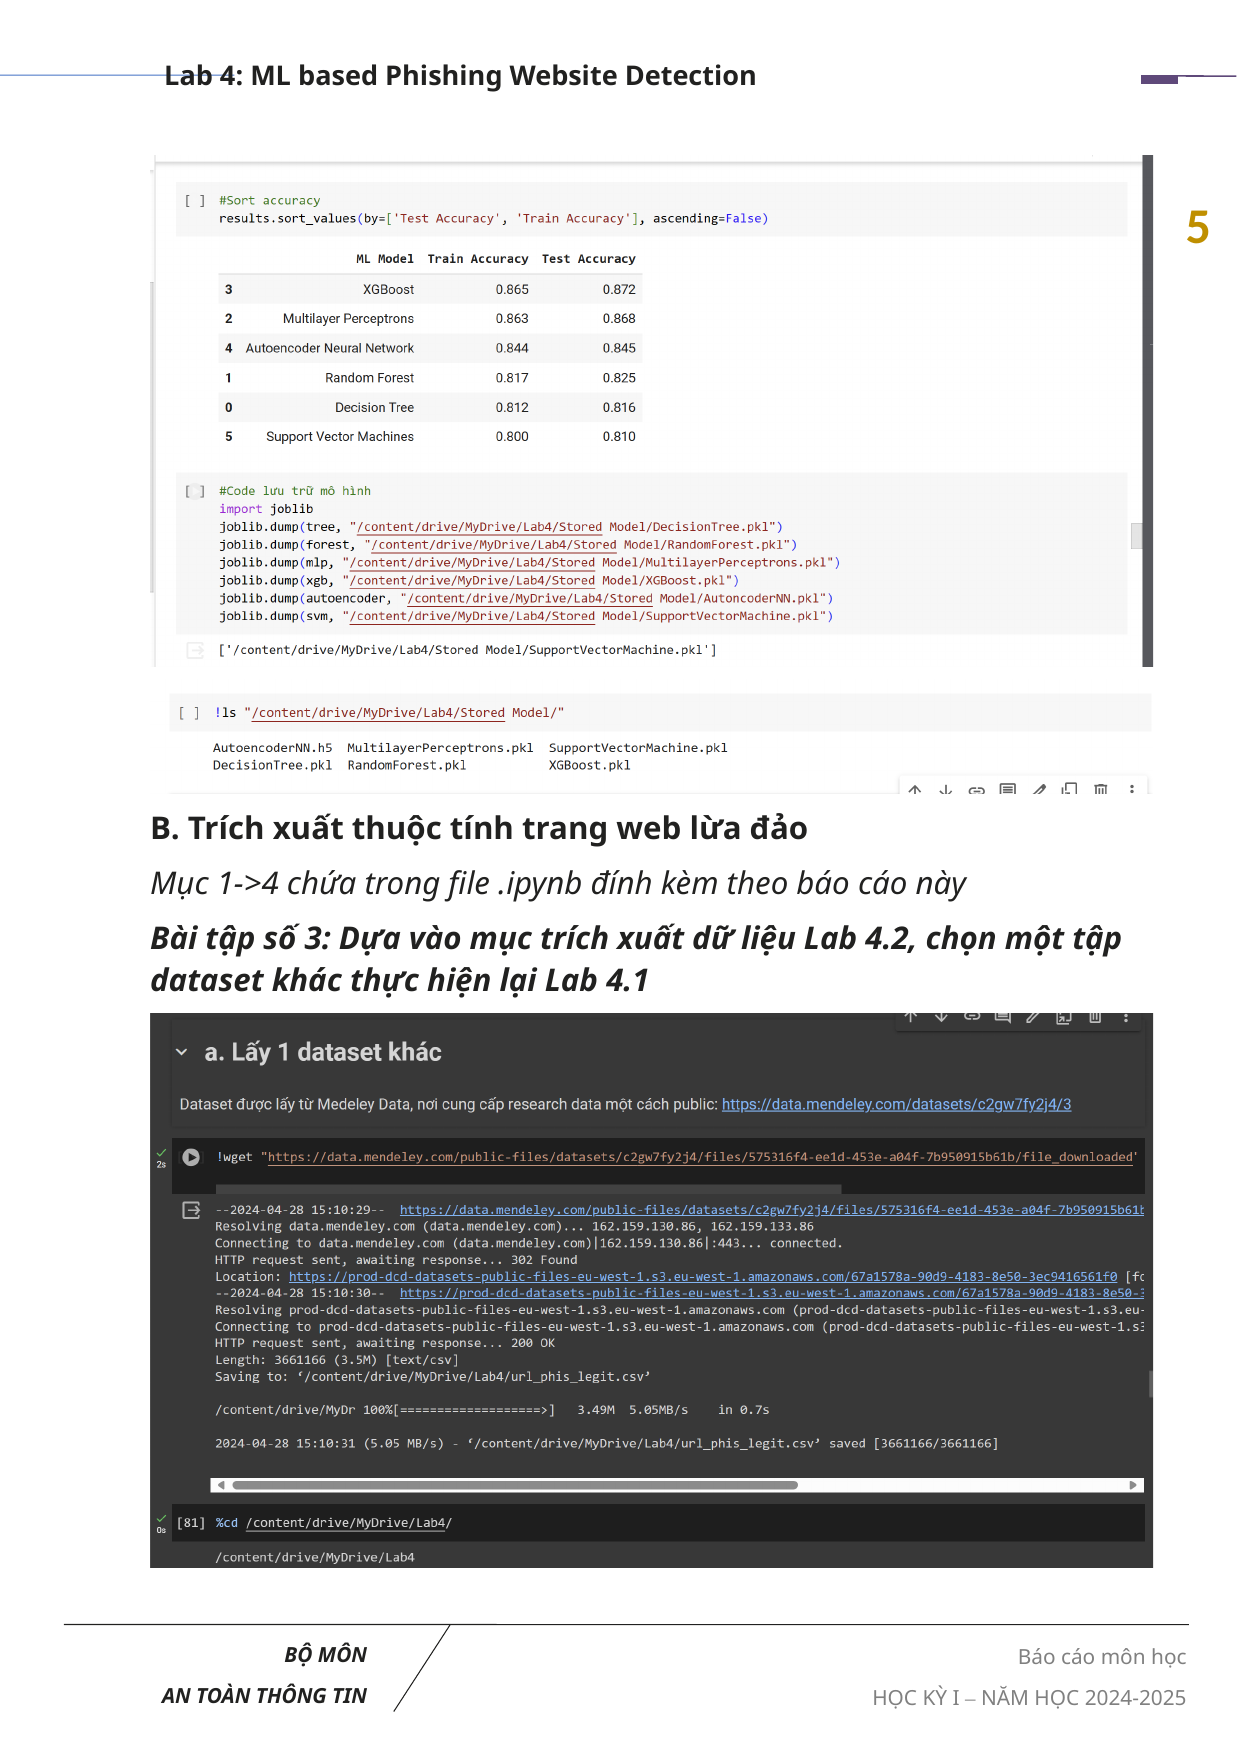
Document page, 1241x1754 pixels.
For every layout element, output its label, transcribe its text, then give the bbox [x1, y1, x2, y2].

text B. Trích xuất thuộc tính trang web lừa đảo [150, 806, 1153, 848]
text Bài tập số 3: Dựa vào mục trích xuất dữ liệu Lab 4.2, chọn một tập dataset khác thực hiện lại Lab 4.1 [150, 916, 1153, 1001]
picture [150, 155, 1154, 667]
picture [150, 1013, 1154, 1568]
picture [150, 679, 1154, 794]
text Mục 1->4 chứa trong file .ipynb đính kèm theo báo cáo này [150, 861, 1153, 903]
